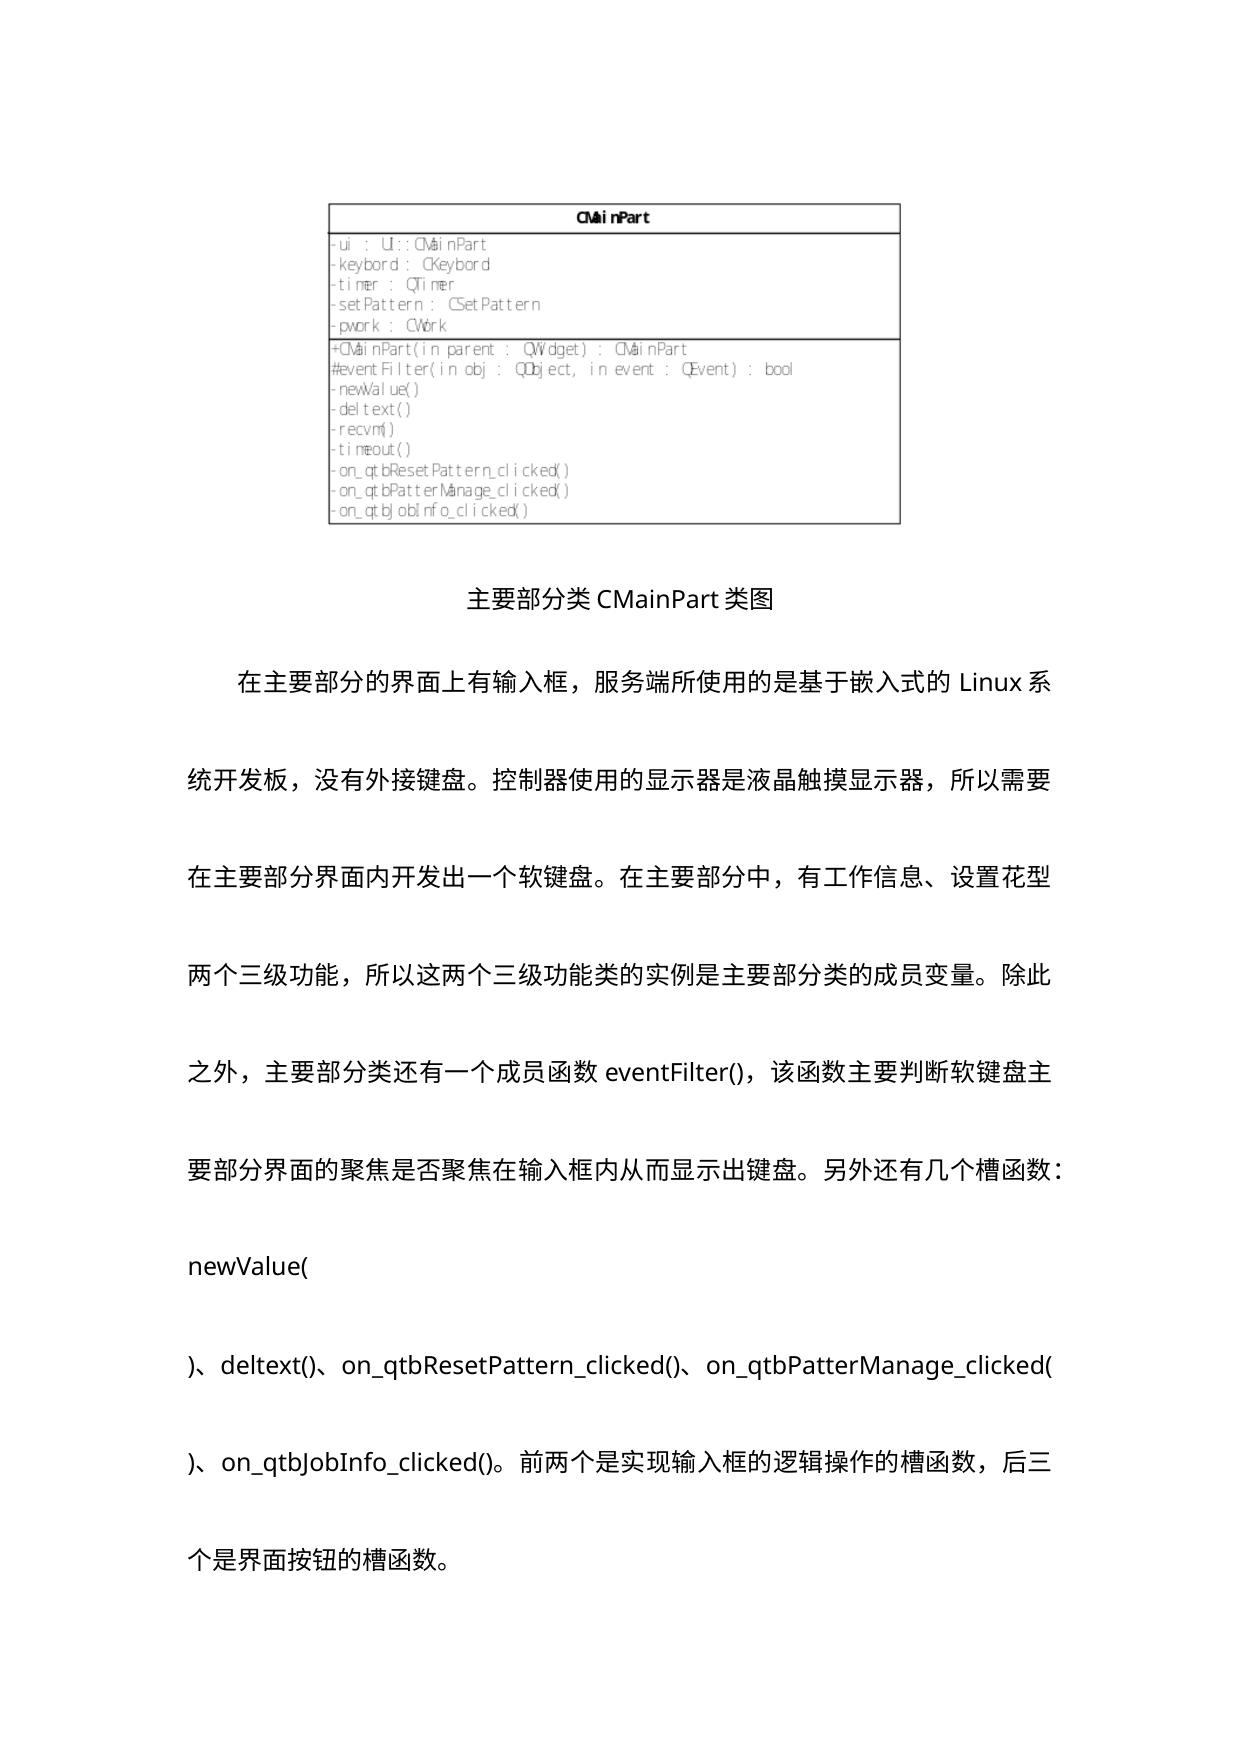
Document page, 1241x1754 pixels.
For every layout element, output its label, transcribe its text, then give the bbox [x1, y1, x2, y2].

text 主要部分类CMainPart类图 [187, 565, 1053, 630]
text 在主要部分的界面上有输入框，服务端所使用的是基于嵌入式的Linux系统开发板，没有外接键盘。控制器使用的显示器是液晶触摸显示器，所以需要在主要部分界面内开发出一个软键盘。在主要部分中，有工作信息、设置花型两个三级功能，所以这两个三级功能类的实例是主要部分类的成员变量。除此之外，主要部分类还有一个成员函数eventFilter()，该函数主要判断软键盘主要部分界面的聚焦是否聚焦在输入框内从而显示出键盘。另外还有几个槽函数：newValue()、deltext()、on_qtbResetPattern_clicked()、on_qtbPatterManage_clicked()、on_qtbJobInfo_clicked()。前两个是实现输入框的逻辑操作的槽函数，后三个是界面按钮的槽函数。 [187, 648, 1053, 1591]
